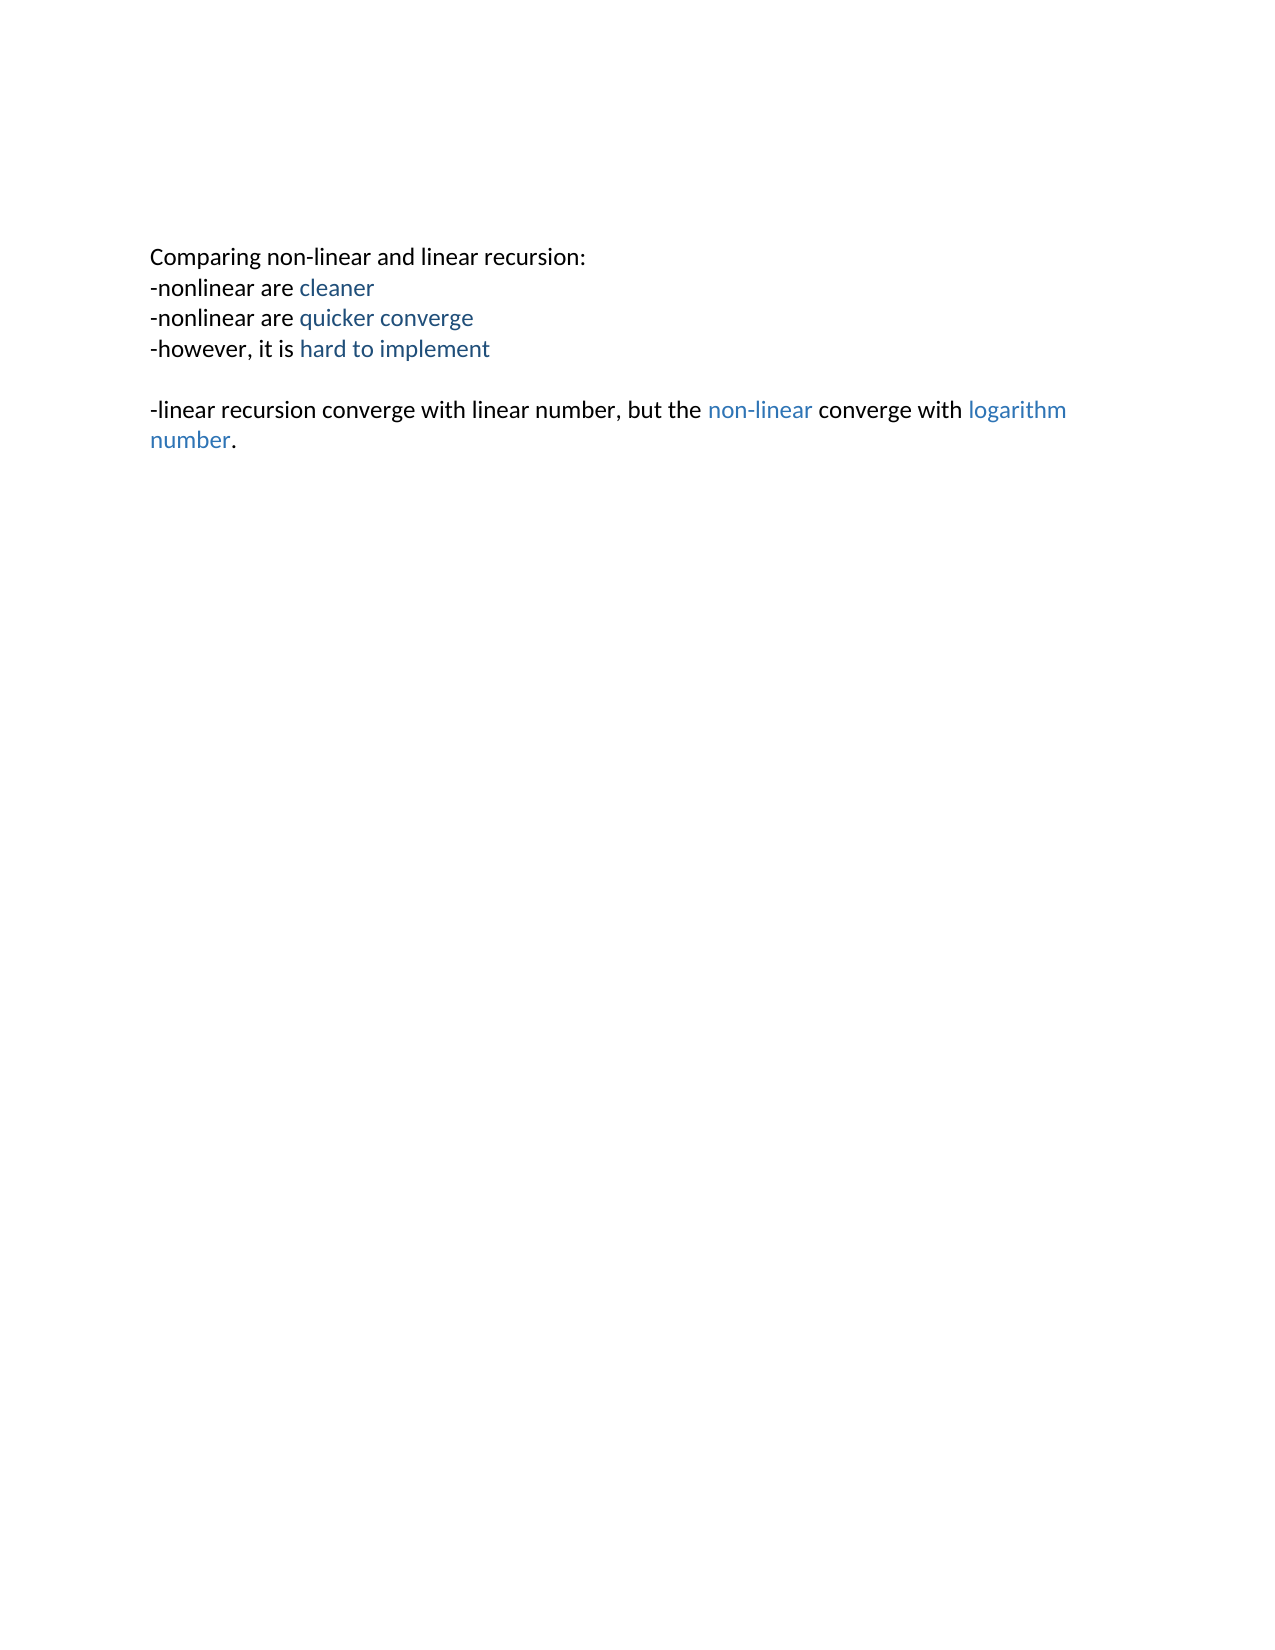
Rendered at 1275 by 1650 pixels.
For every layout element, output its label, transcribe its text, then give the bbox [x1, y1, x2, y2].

text -nonlinear are quicker converge [150, 303, 1125, 333]
text Comparing non-linear and linear recursion: [150, 242, 1125, 272]
text -linear recursion converge with linear number, but the non-linear converge with logarithm number. [150, 394, 1125, 455]
text -however, it is hard to implement [150, 333, 1125, 364]
text -nonlinear are cleaner [150, 272, 1125, 303]
